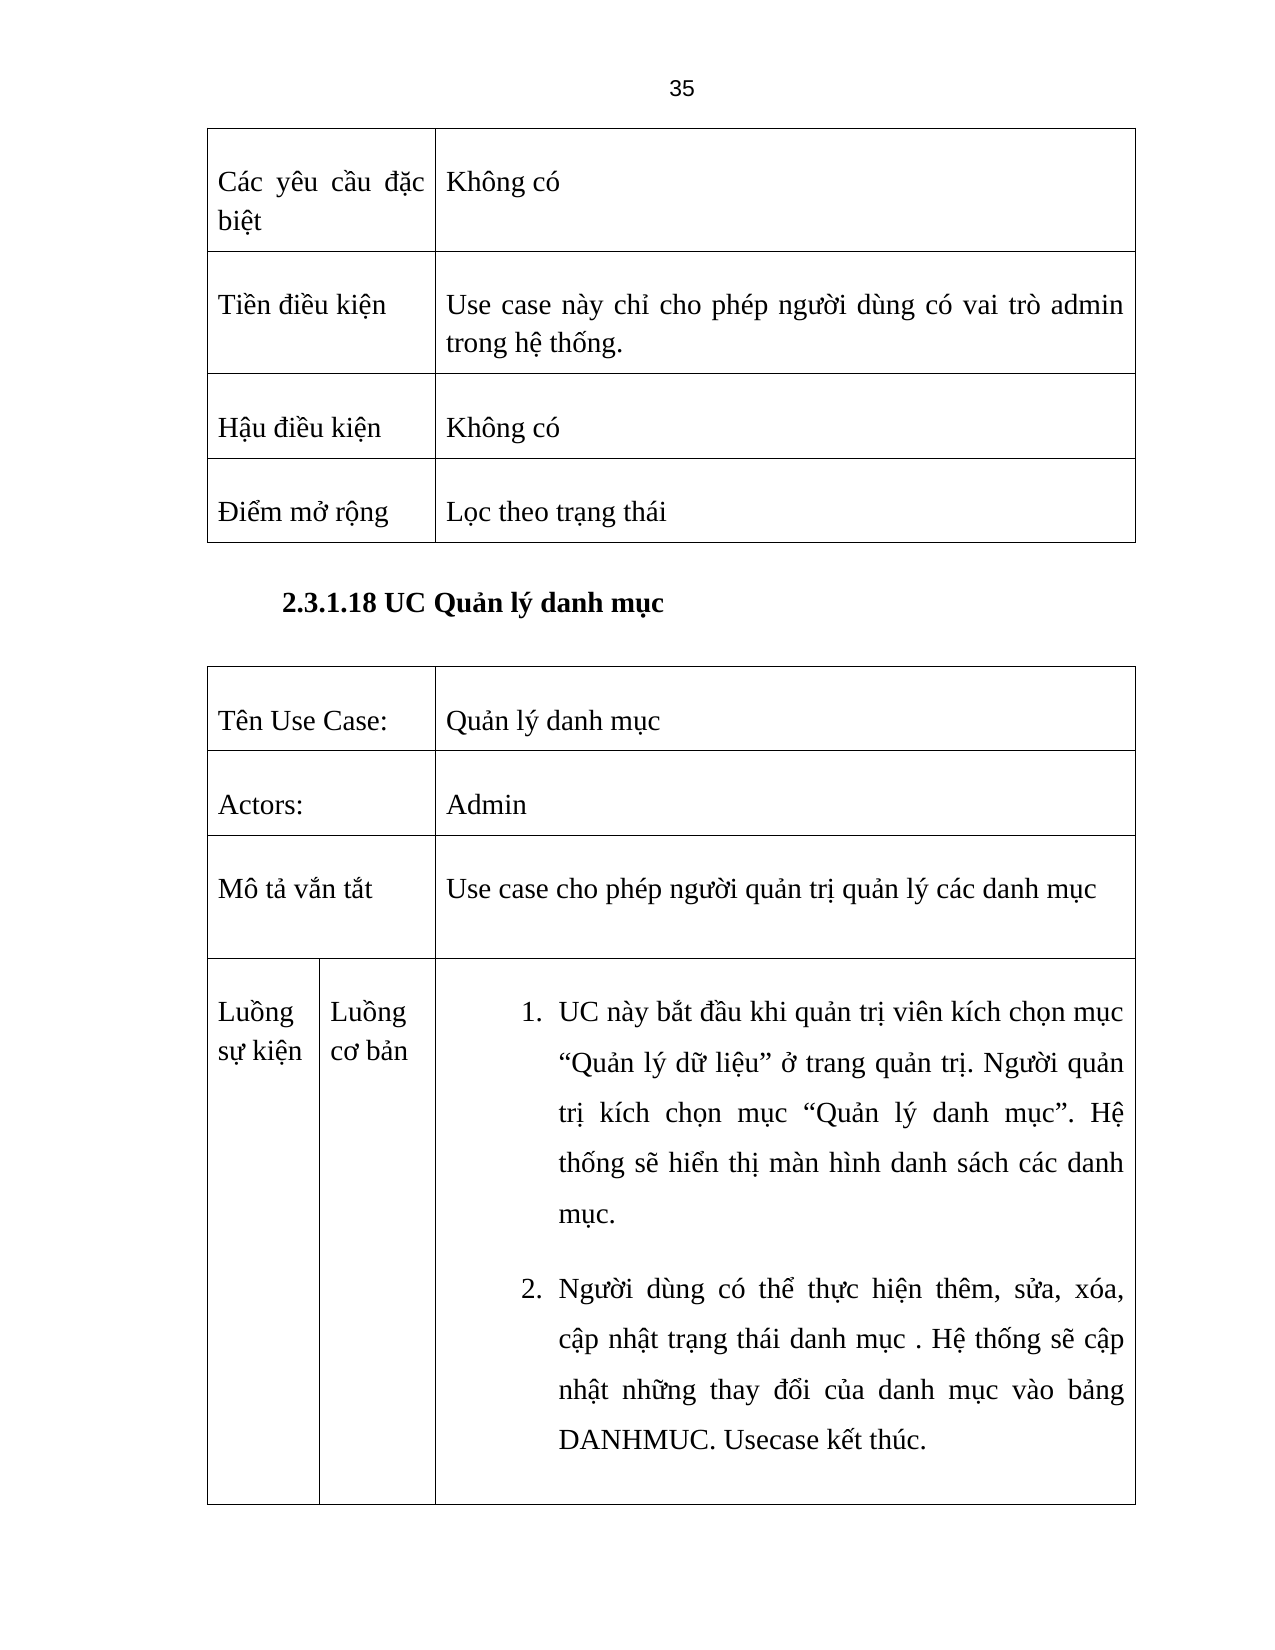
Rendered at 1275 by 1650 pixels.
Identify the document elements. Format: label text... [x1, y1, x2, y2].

table_cell Use case cho phép người quản trị quản lý các danh mục [436, 836, 1135, 958]
table_header Quản lý danh mục [436, 667, 1135, 750]
table_cell Use case này chỉ cho phép người dùng có vai trò admin trong hệ thống. [436, 252, 1135, 373]
table_cell Điểm mở rộng [208, 459, 435, 542]
table_header Tên Use Case: [208, 667, 435, 750]
table_cell Actors: [208, 751, 435, 835]
table_cell Không có [436, 374, 1135, 458]
subtitle 2.3.1.18 UC Quản lý danh mục [282, 586, 1157, 619]
table_cell Tiền điều kiện [208, 252, 435, 373]
table_cell Hậu điều kiện [208, 374, 435, 458]
table_cell Mô tả vắn tắt [208, 836, 435, 958]
table_cell 1. UC này bắt đầu khi quản trị viên kích chọn mục “Quản lý dữ liệu” ở trang quản trị. Người quản trị kích chọn mục “Quản lý danh mục”. Hệ thống sẽ hiển thị màn hình danh sách các danh mục. 2. Người dùng có thể thực hiện thêm, sửa, xóa, cập nhật trạng thái danh mục . Hệ thống sẽ cập nhật những thay đổi của danh mục vào bảng DANHMUC. Usecase kết thúc. [436, 959, 1135, 1504]
table_cell Các yêu cầu đặc biệt [208, 129, 435, 251]
table_cell Luồng sự kiện [208, 959, 319, 1504]
table_cell Admin [436, 751, 1135, 835]
table_cell Lọc theo trạng thái [436, 459, 1135, 542]
table_cell Luồng cơ bản [320, 959, 435, 1504]
table_cell Không có [436, 129, 1135, 251]
